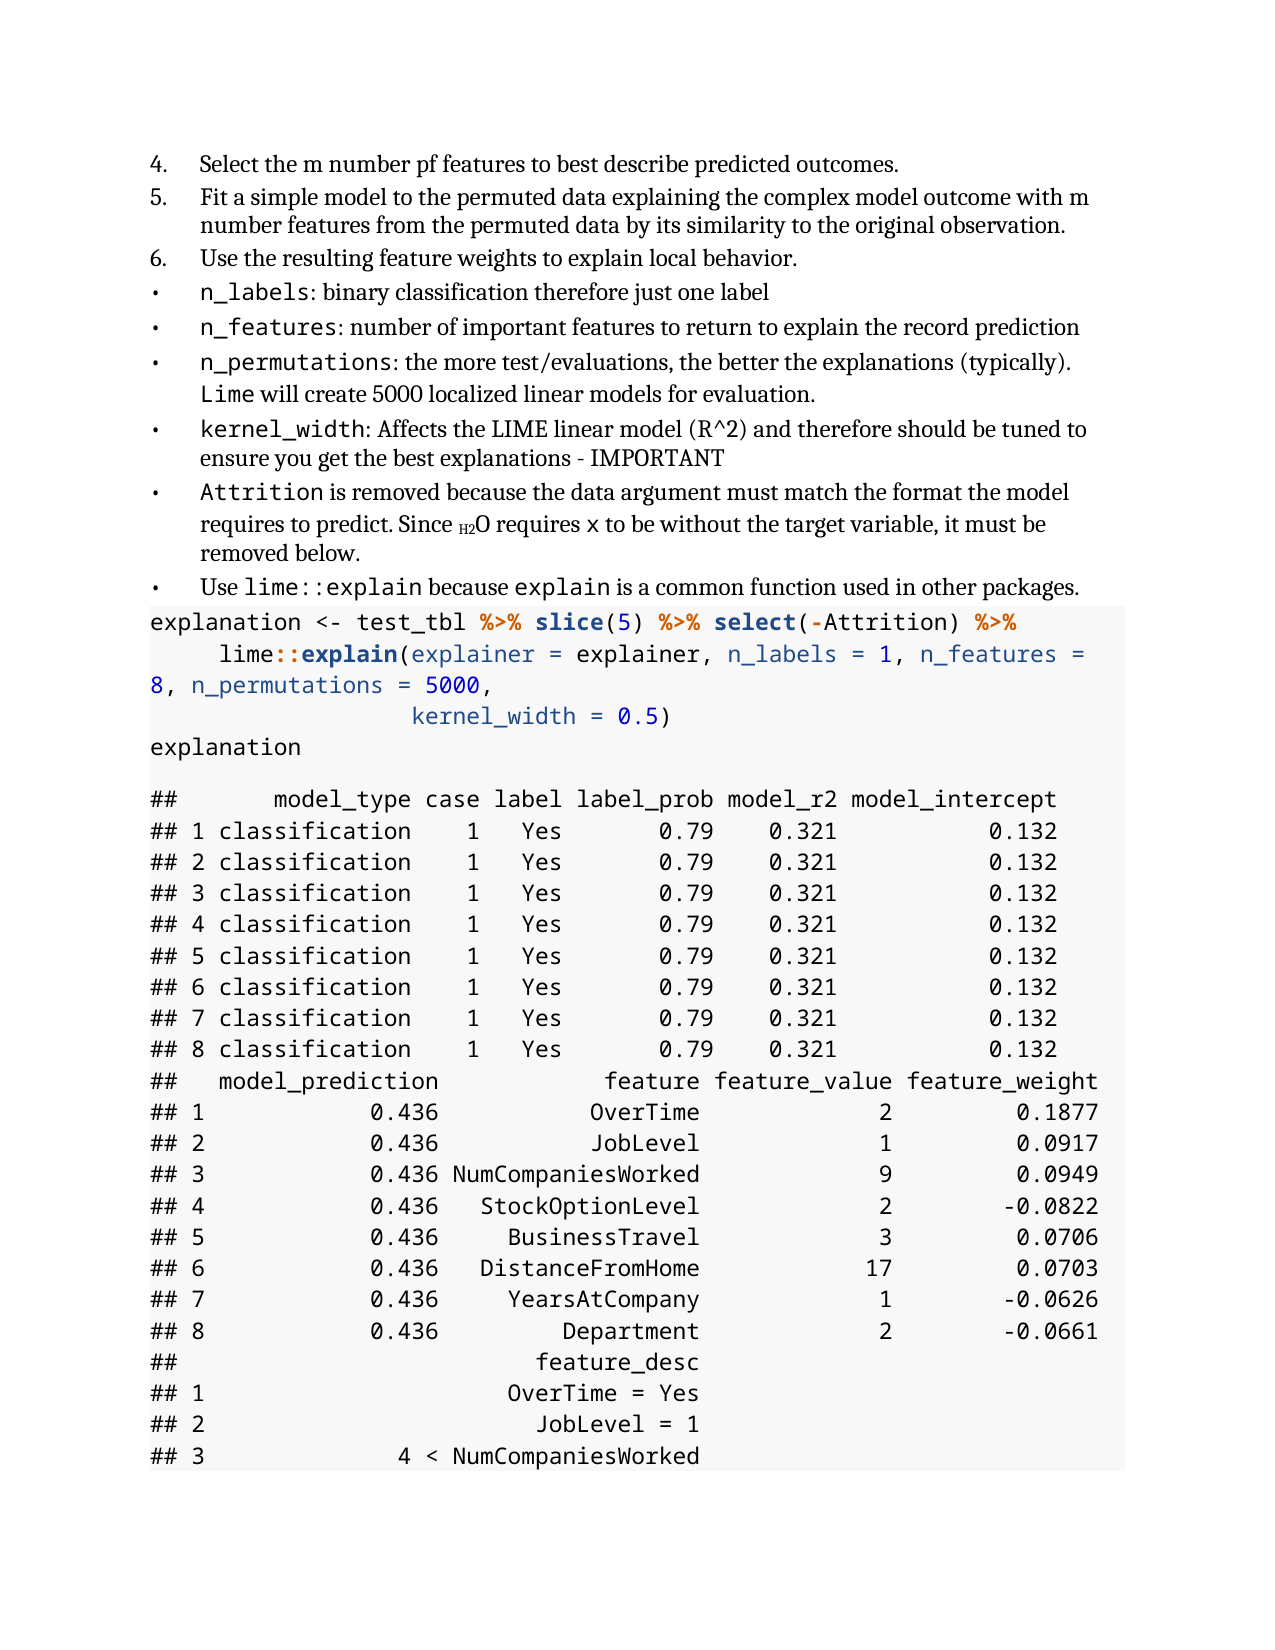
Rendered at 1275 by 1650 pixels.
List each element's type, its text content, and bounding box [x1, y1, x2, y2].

list kernel_width: Affects the LIME linear model (R^2) and therefore should be tuned to ensure you get the best explanations - IMPORTANT [150, 412, 1125, 472]
list Use the resulting feature weights to explain local behavior. [150, 244, 1125, 272]
list Attrition is removed because the data argument must match the format the model requires to predict. Since H2O requires x to be without the target variable, it must be removed below. [150, 476, 1125, 567]
list n_permutations: the more test/evaluations, the better the explanations (typically). Lime will create 5000 localized linear models for evaluation. [150, 346, 1125, 409]
list Use lime::explain because explain is a common function used in other packages. [150, 571, 1125, 602]
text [150, 783, 1125, 1471]
list n_features: number of important features to return to explain the record prediction [150, 311, 1125, 342]
list n_labels: binary classification therefore just one label [150, 276, 1125, 307]
list Fit a simple model to the permuted data explaining the complex model outcome with m number features from the permuted data by its similarity to the original observation. [150, 182, 1125, 240]
list Select the m number pf features to best describe predicted outcomes. [150, 150, 1125, 179]
text explanation <- test_tbl %>% slice(5) %>% select(-Attrition) %>% lime::explain(explainer = explainer, n_labels = 1, n_features = 8, n_permutations = 5000, kernel_width = 0.5) explanation [150, 606, 1125, 762]
